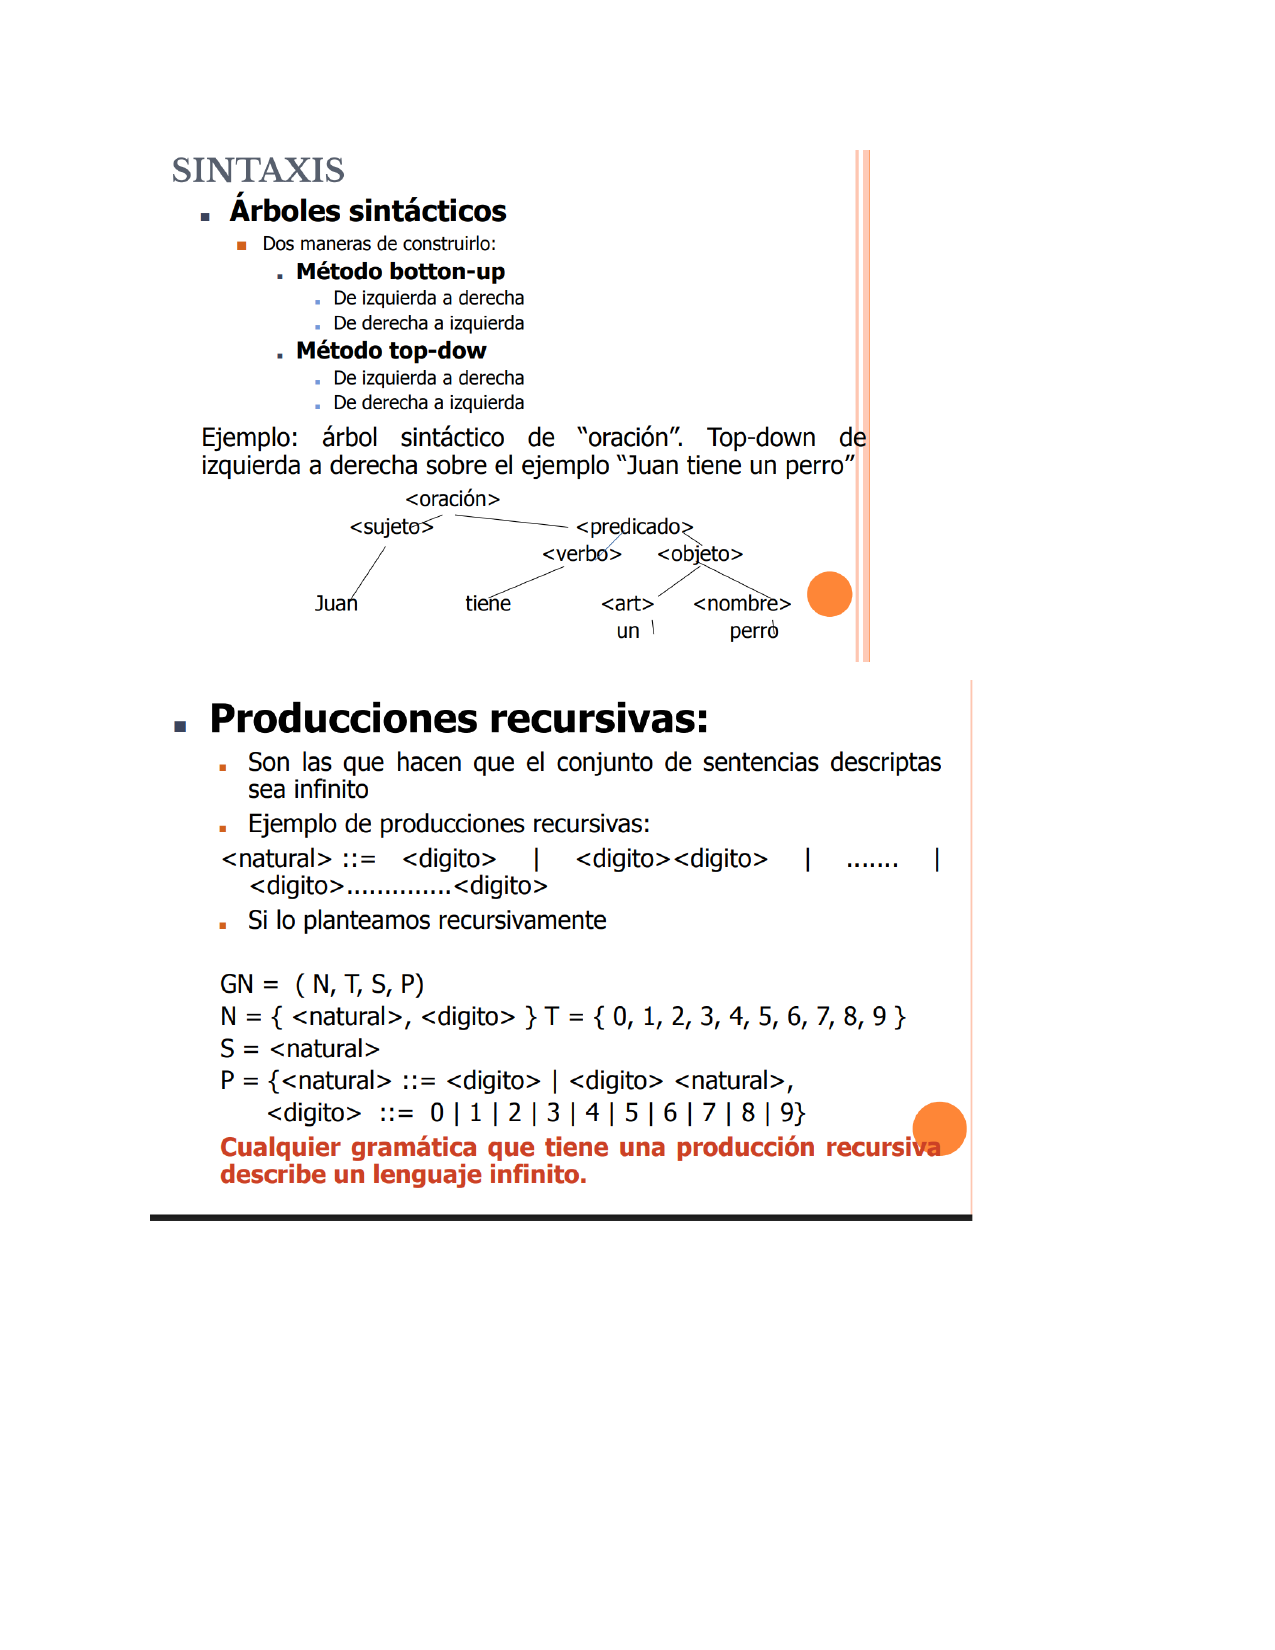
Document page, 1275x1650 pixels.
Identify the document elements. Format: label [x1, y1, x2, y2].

picture [150, 150, 870, 662]
picture [150, 680, 973, 1221]
